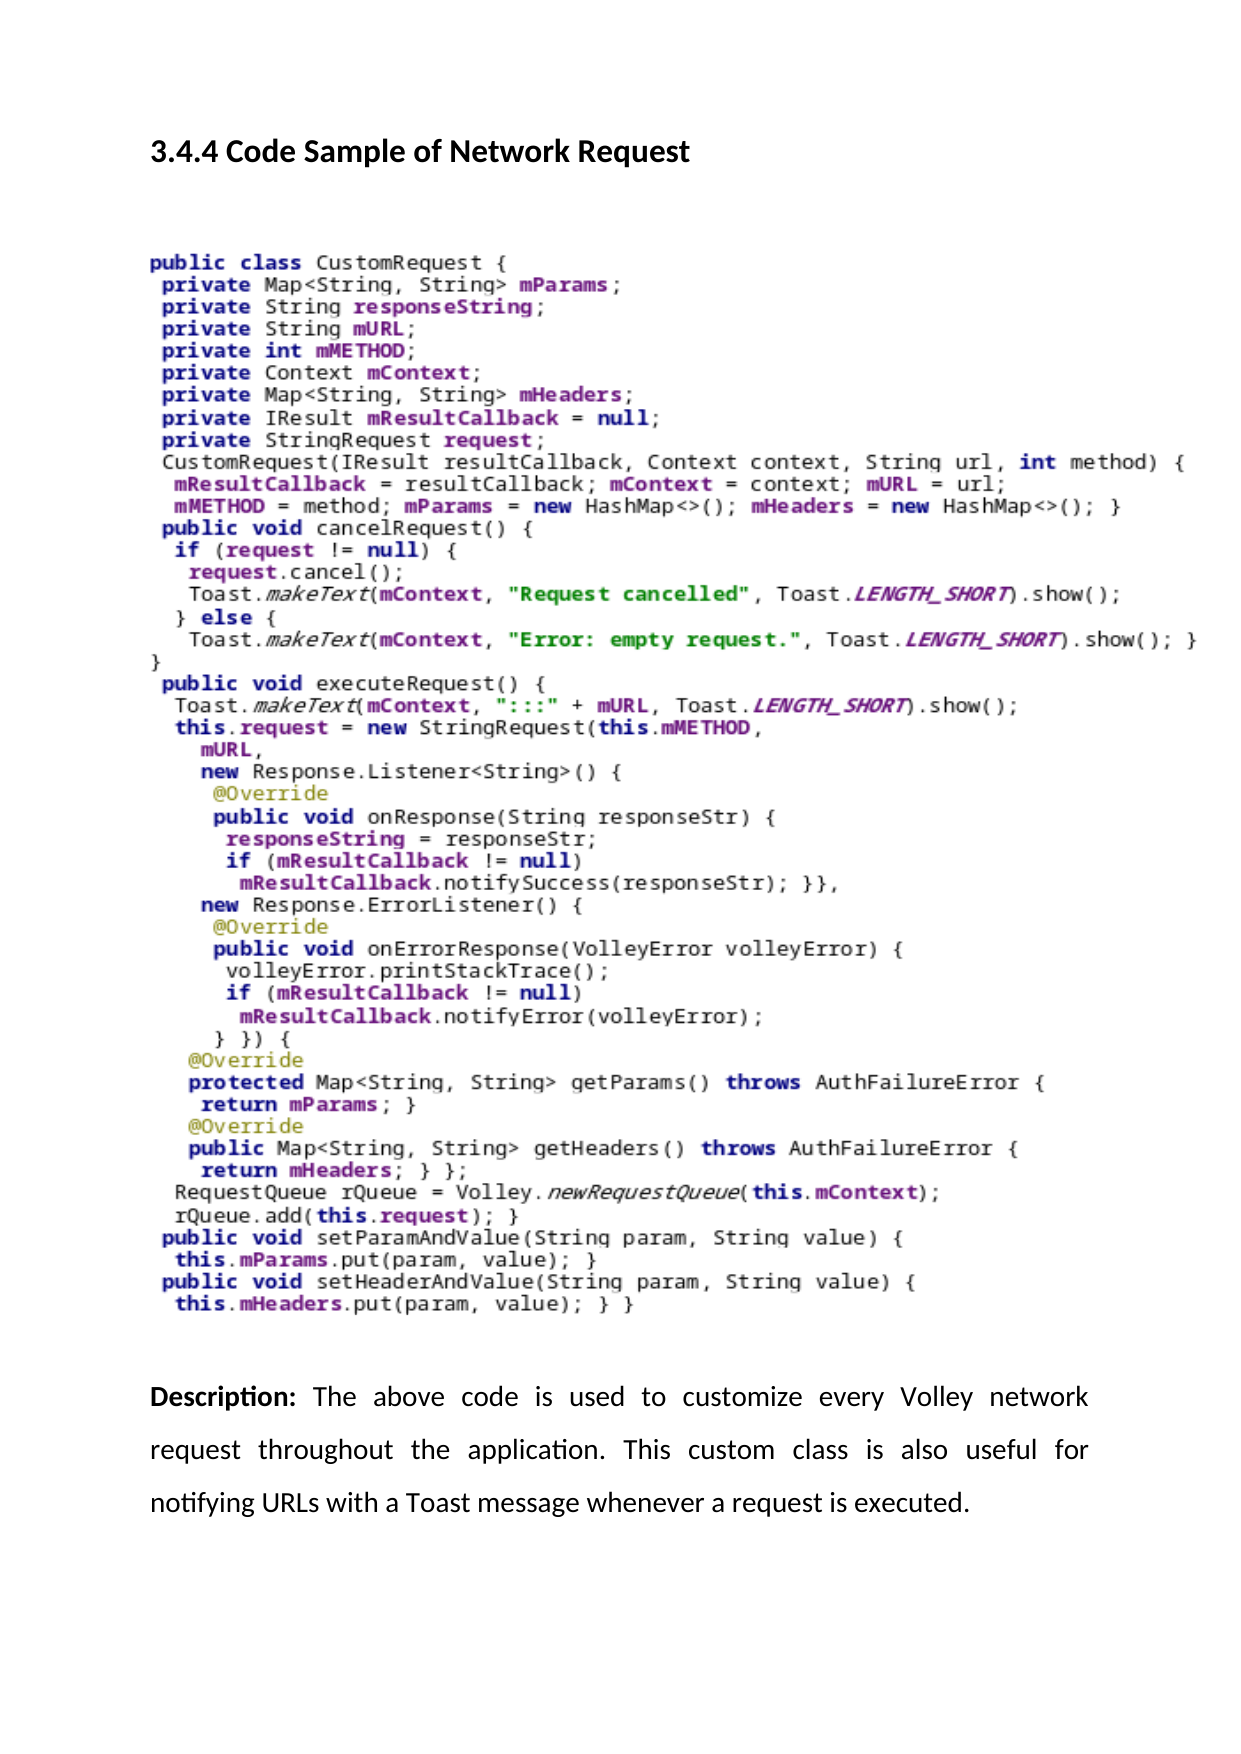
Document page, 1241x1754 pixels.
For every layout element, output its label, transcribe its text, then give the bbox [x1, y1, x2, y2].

text Description: The above code is used to customize every Volley network request throughout the application. This custom class is also useful for notifying URLs with a Toast message whenever a request is executed. [150, 1316, 1090, 1519]
subtitle 3.4.4 Code Sample of Network Request [150, 130, 1090, 171]
